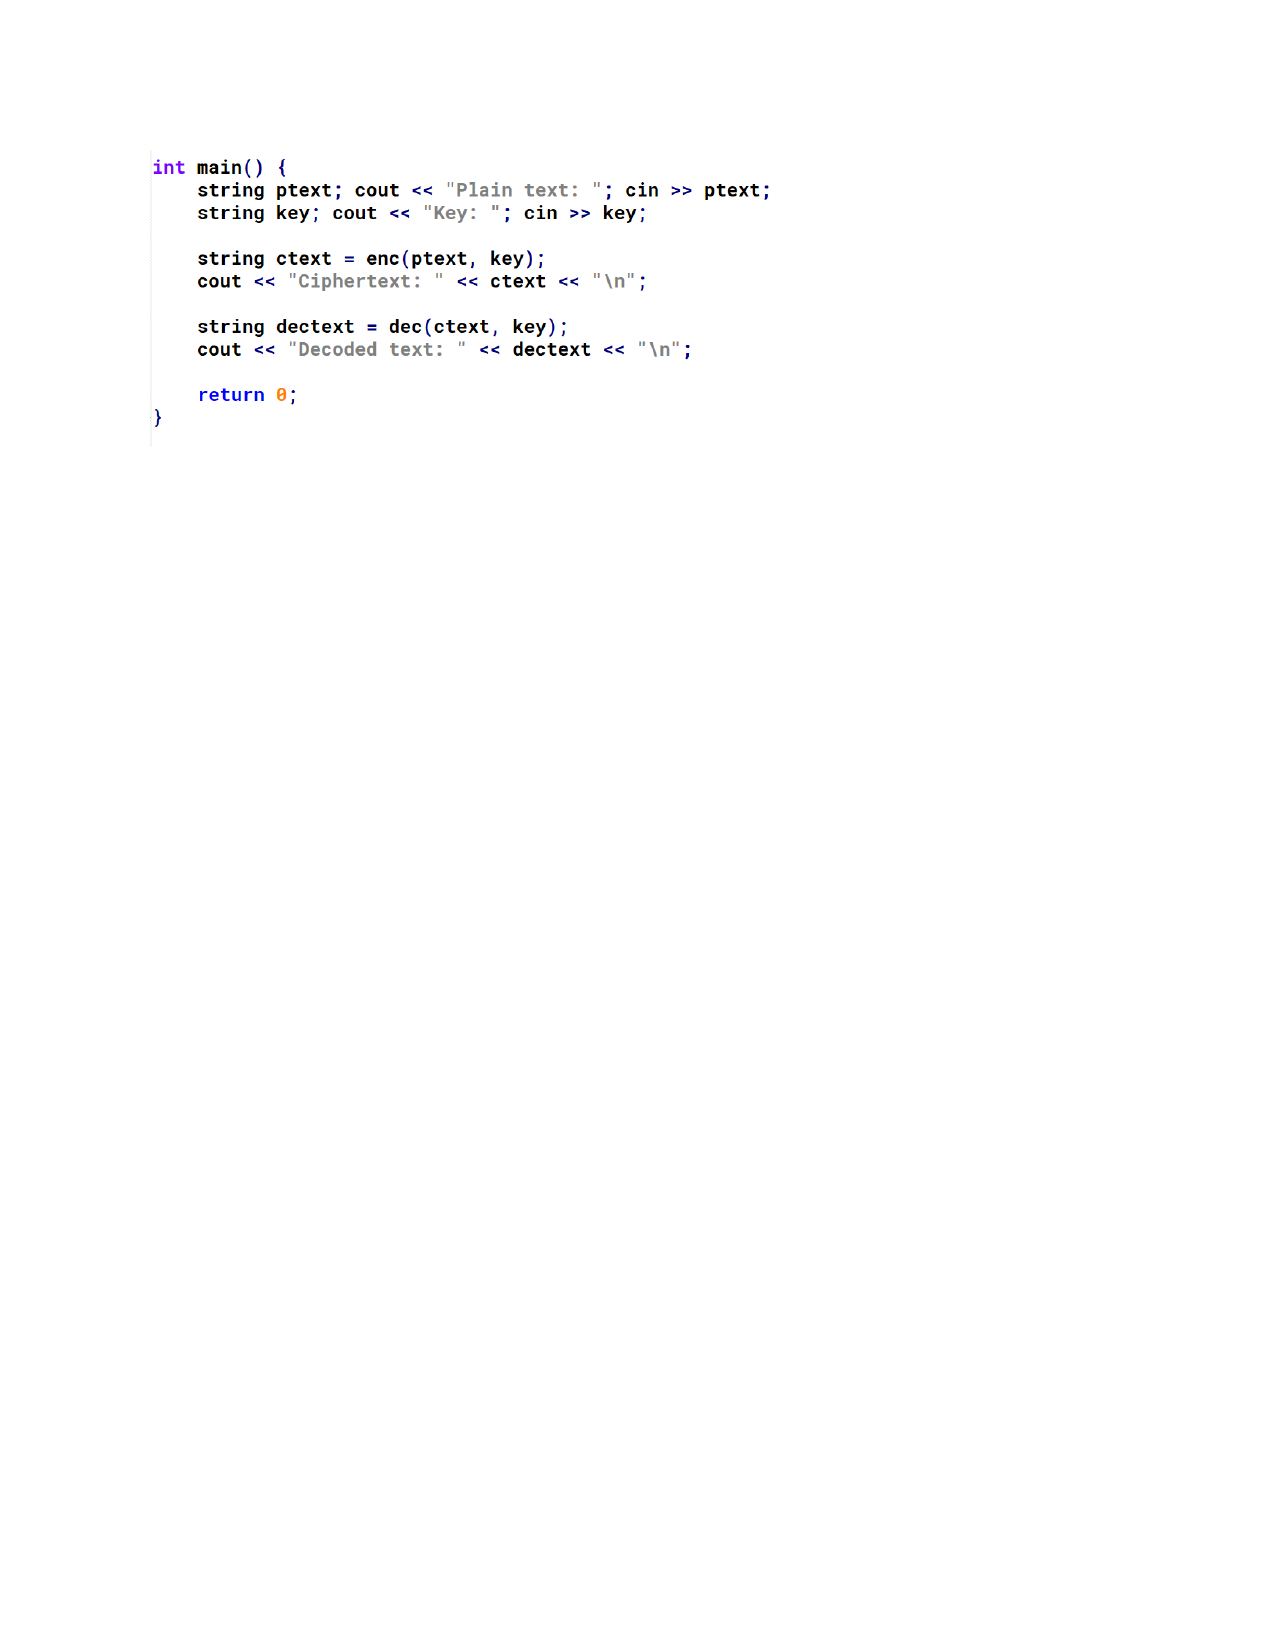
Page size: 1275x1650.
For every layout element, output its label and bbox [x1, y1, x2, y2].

picture [150, 150, 808, 447]
